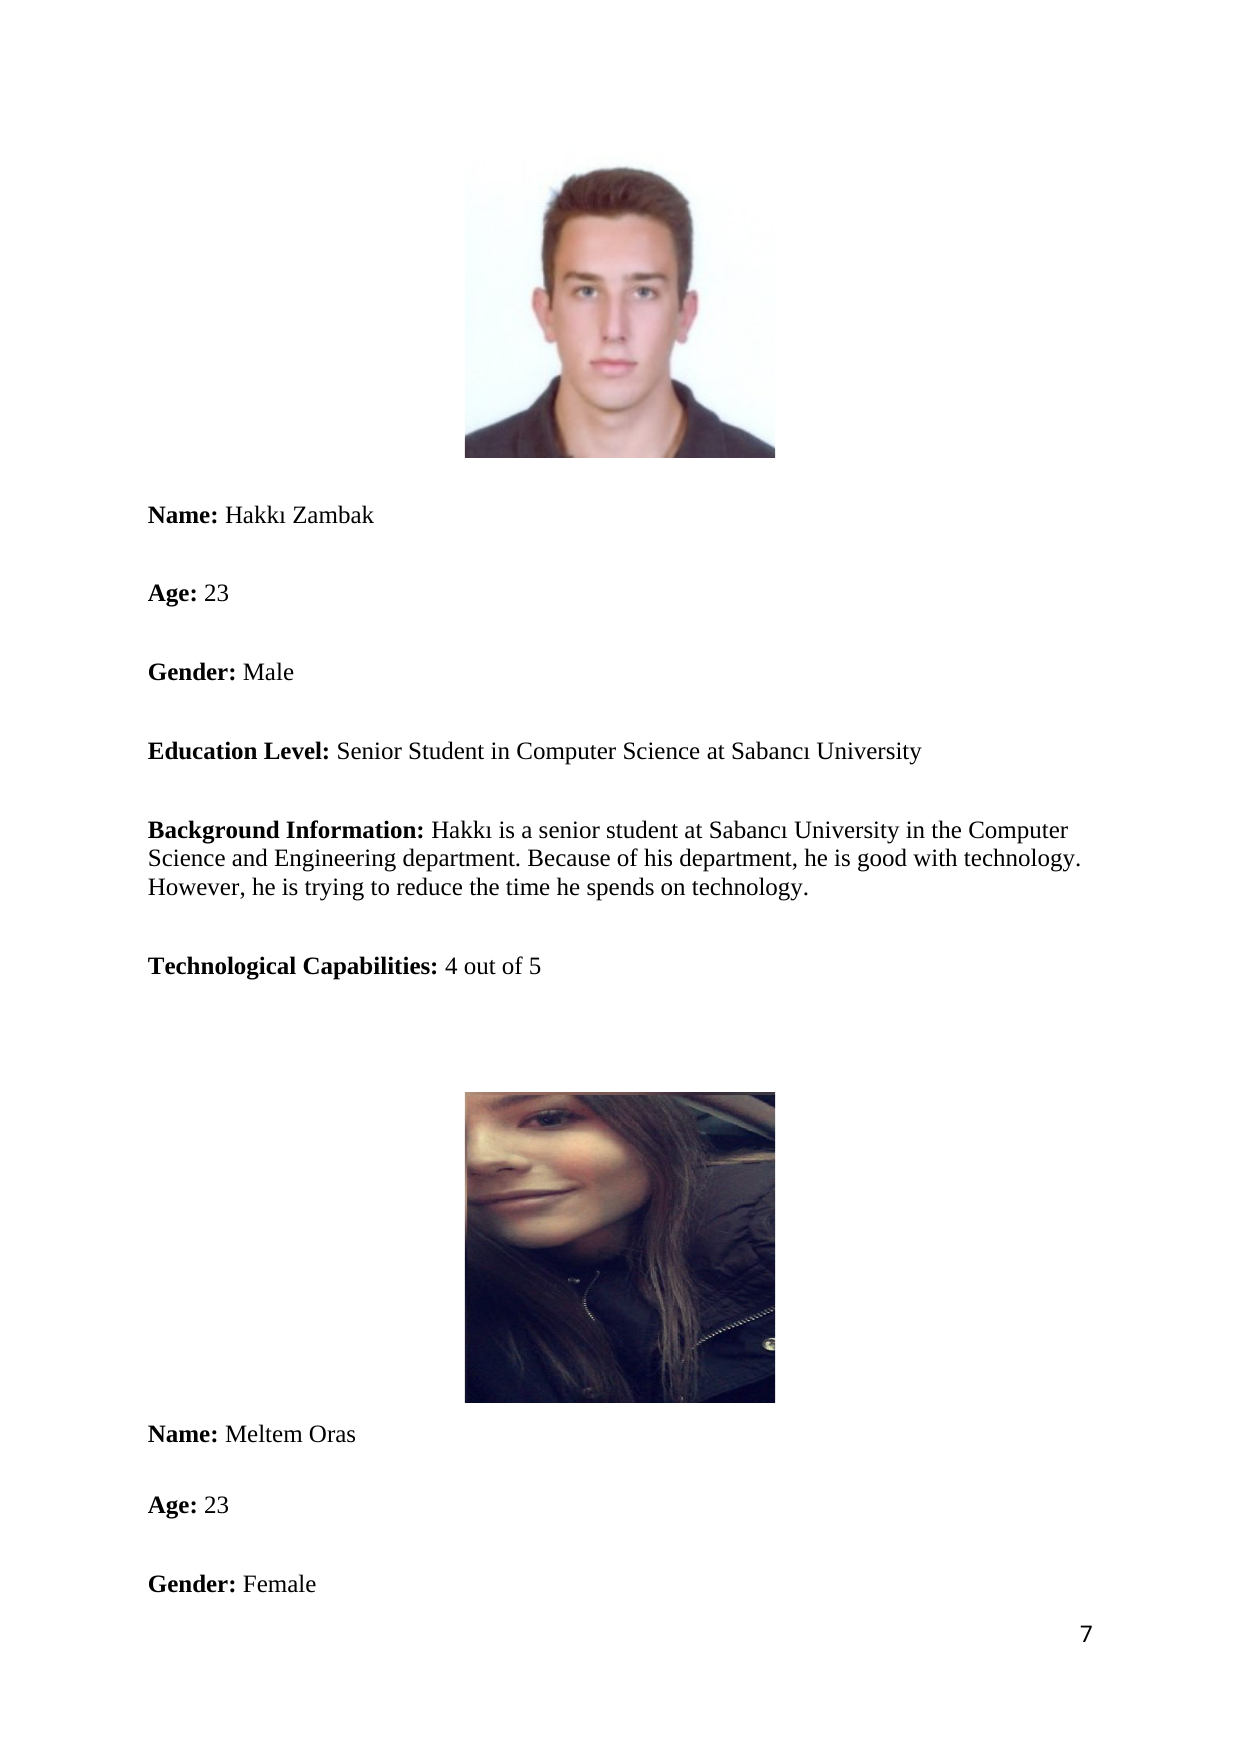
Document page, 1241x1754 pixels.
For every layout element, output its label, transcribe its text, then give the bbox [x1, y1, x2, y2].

text Gender: Male [148, 657, 1093, 686]
text Technological Capabilities: 4 out of 5 [148, 951, 1093, 980]
text Age: 23 [148, 578, 1093, 607]
text Age: 23 [148, 1490, 1093, 1519]
text Background Information: Hakkı is a senior student at Sabancı University in the Computer Science and Engineering department. Because of his department, he is good with technology. However, he is trying to reduce the time he spends on technology. [148, 815, 1093, 901]
text Education Level: Senior Student in Computer Science at Sabancı University [148, 736, 1093, 765]
text Name: Meltem Oras [148, 1419, 1093, 1448]
picture [464, 1092, 776, 1403]
text Gender: Female [148, 1569, 1093, 1597]
text Name: Hakkı Zambak [148, 500, 1093, 528]
picture [464, 147, 776, 458]
